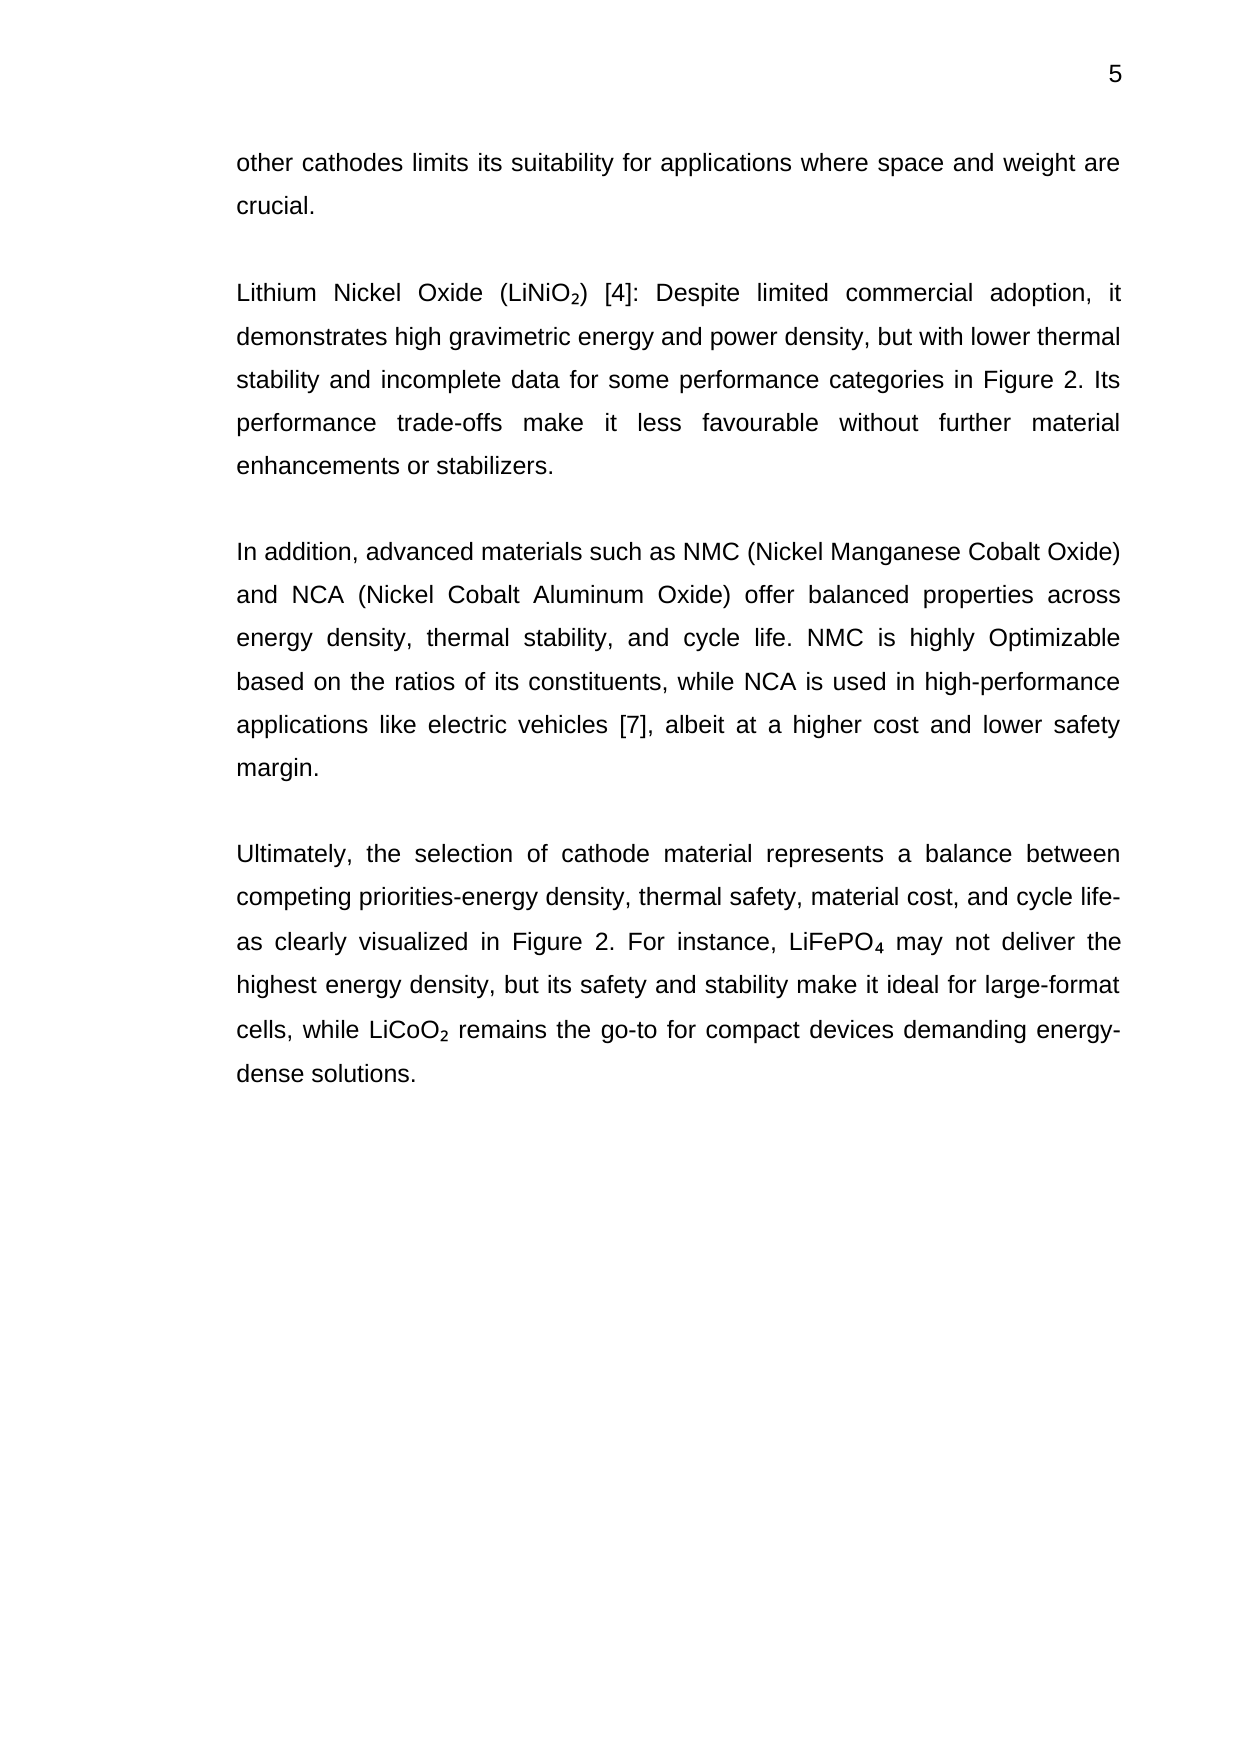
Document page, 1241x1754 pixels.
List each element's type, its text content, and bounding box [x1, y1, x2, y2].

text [236, 148, 1122, 219]
text Lithium Nickel Oxide (LiNiO₂) [4]: Despite limited commercial adoption, it demonstrates high gravimetric energy and power density, but with lower thermal stability and incomplete data for some performance categories in Figure 2. Its performance trade-offs make it less favourable without further material enhancements or stabilizers. [236, 277, 1122, 480]
text Ultimately, the selection of cathode material represents a balance between competing priorities-energy density, thermal safety, material cost, and cycle life-as clearly visualized in Figure 2. For instance, LiFePO₄ may not deliver the highest energy density, but its safety and stability make it ideal for large-format cells, while LiCoO₂ remains the go-to for compact devices demanding energy-dense solutions. [236, 839, 1122, 1087]
text In addition, advanced materials such as NMC (Nickel Manganese Cobalt Oxide) and NCA (Nickel Cobalt Aluminum Oxide) offer balanced properties across energy density, thermal stability, and cycle life. NMC is highly Optimizable based on the ratios of its constituents, while NCA is used in high-performance applications like electric vehicles [7], albeit at a higher cost and lower safety margin. [236, 537, 1122, 782]
